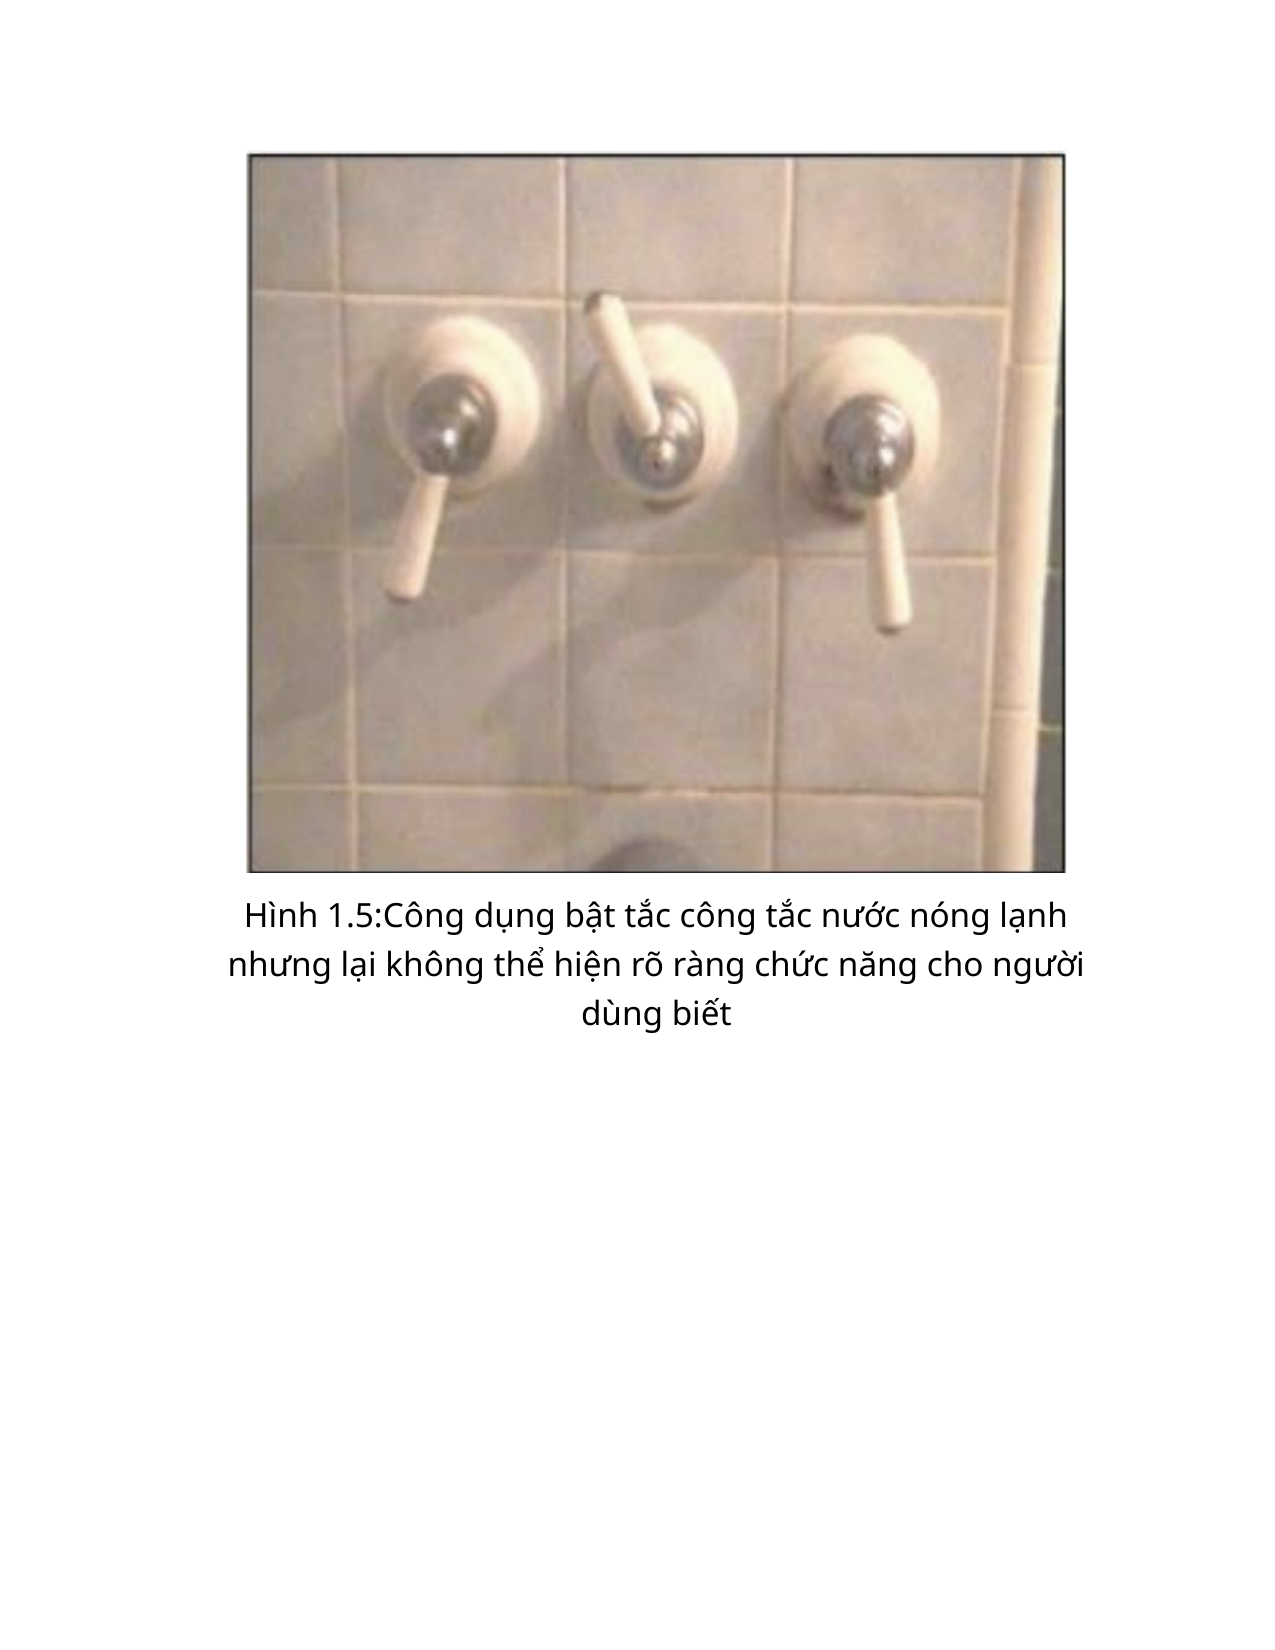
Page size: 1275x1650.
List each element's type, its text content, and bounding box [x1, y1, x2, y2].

picture [245, 150, 1067, 873]
text Hình 1.5:Công dụng bật tắc công tắc nước nóng lạnh nhưng lại không thể hiện rõ ràng chức năng cho người dùng biết [187, 892, 1125, 1035]
